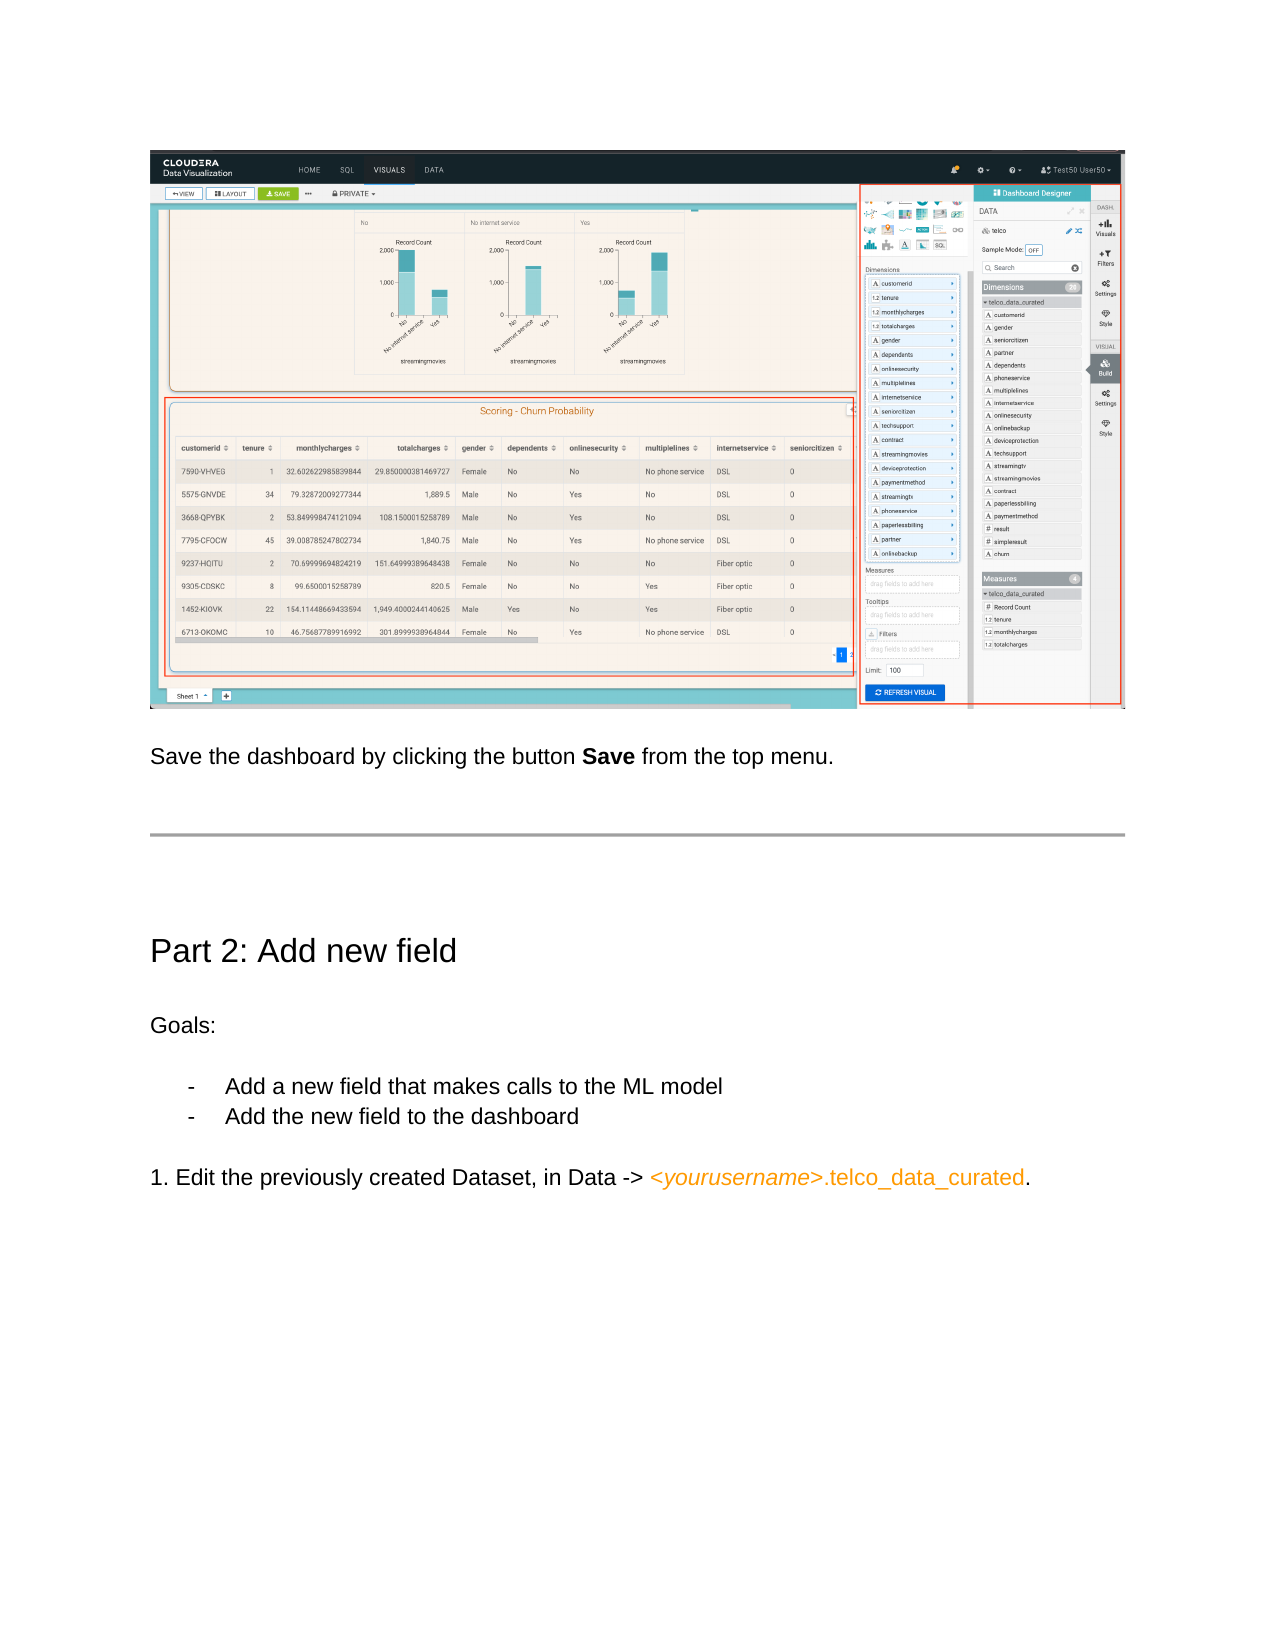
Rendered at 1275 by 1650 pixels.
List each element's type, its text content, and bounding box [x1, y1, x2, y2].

list Add the new field to the dashboard [187, 1103, 1125, 1129]
list Add a new field that makes calls to the ML model [187, 1073, 1125, 1099]
subtitle Part 2: Add new field [150, 931, 1125, 970]
text 1. Edit the previously created Dataset, in Data -> <yourusername>.telco_data_curated. [150, 1163, 1125, 1190]
picture [150, 150, 1125, 709]
text Save the dashboard by clicking the button Save from the top menu. [150, 743, 1125, 769]
text Goals: [150, 1012, 1125, 1039]
